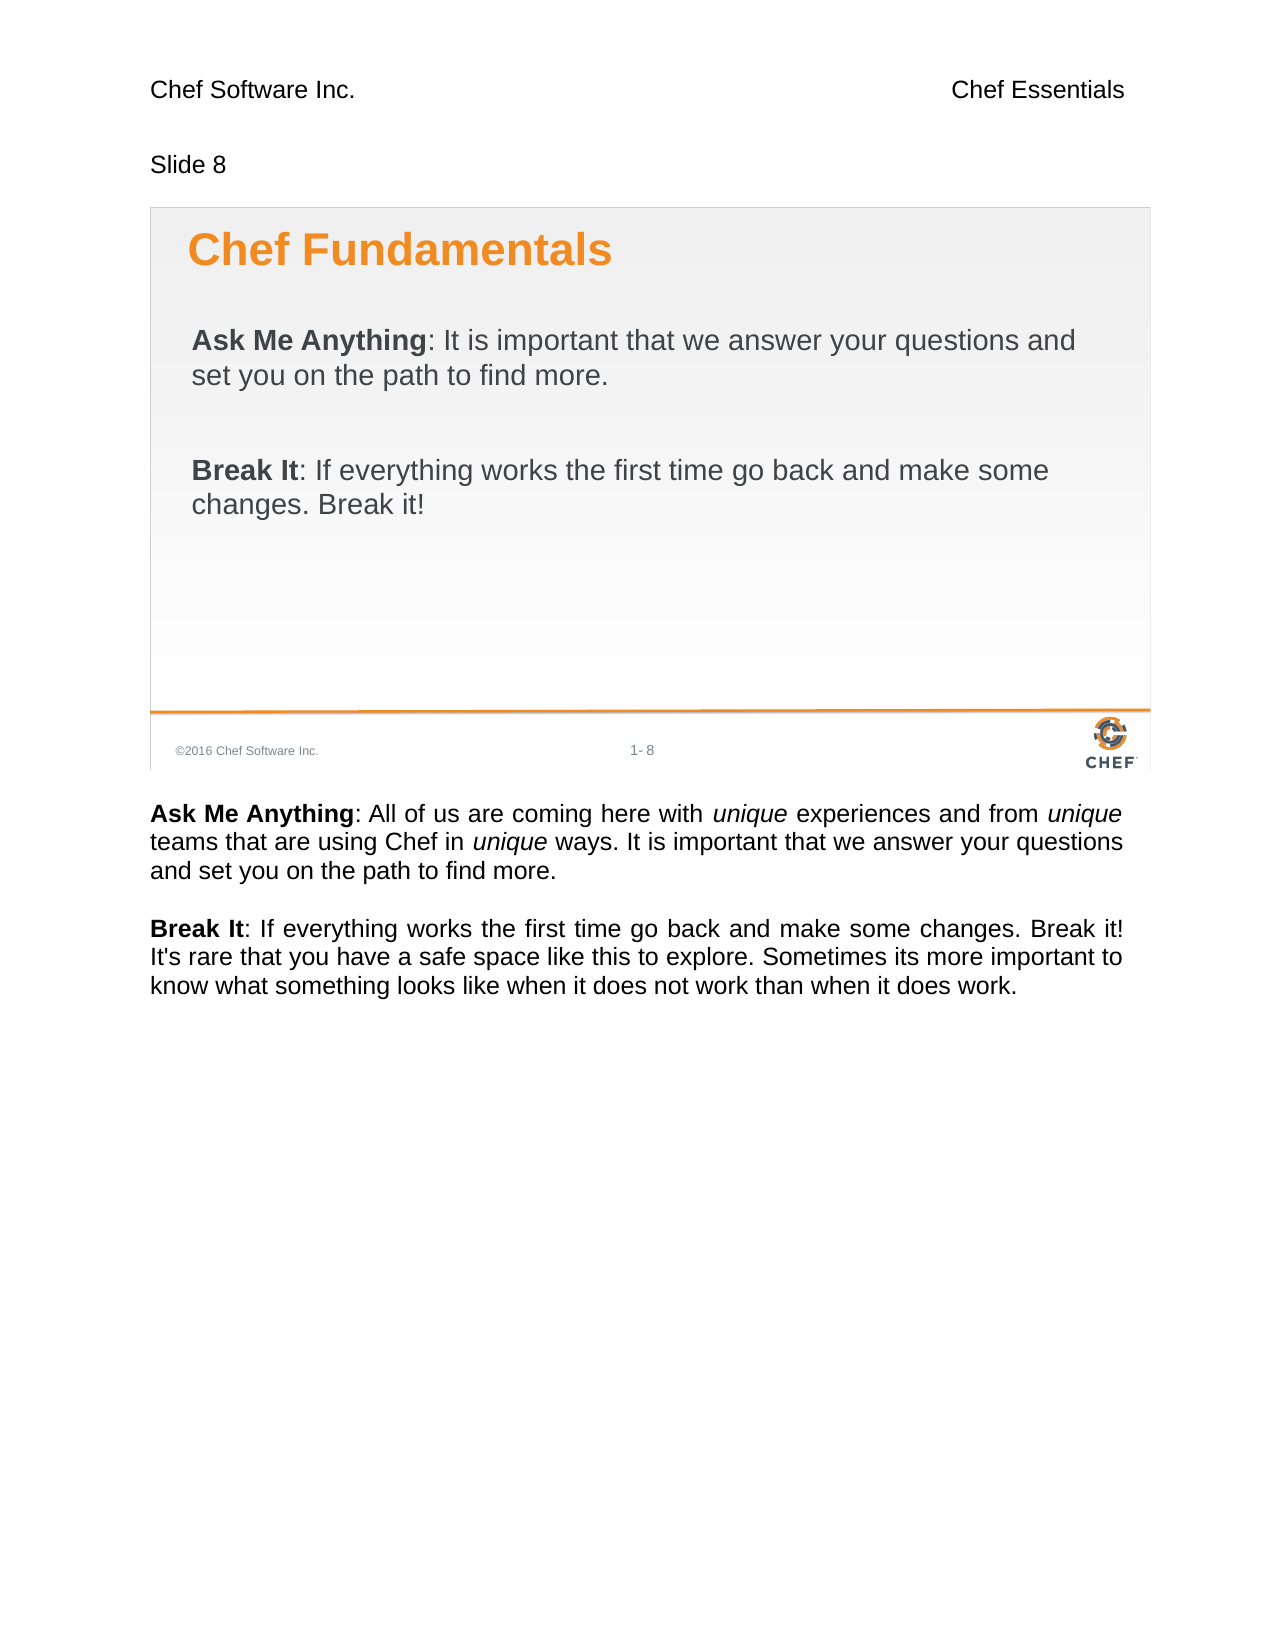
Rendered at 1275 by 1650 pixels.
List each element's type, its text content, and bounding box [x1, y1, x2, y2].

text Break It: If everything works the first time go back and make some changes. Break it! It's rare that you have a safe space like this to explore. Sometimes its more important to know what something looks like when it does not work than when it does work. [150, 913, 1125, 1000]
text Slide 8 [150, 150, 1125, 179]
text Ask Me Anything: All of us are coming here with unique experiences and from unique teams that are using Chef in unique ways. It is important that we answer your questions and set you on the path to find more. [150, 798, 1125, 885]
